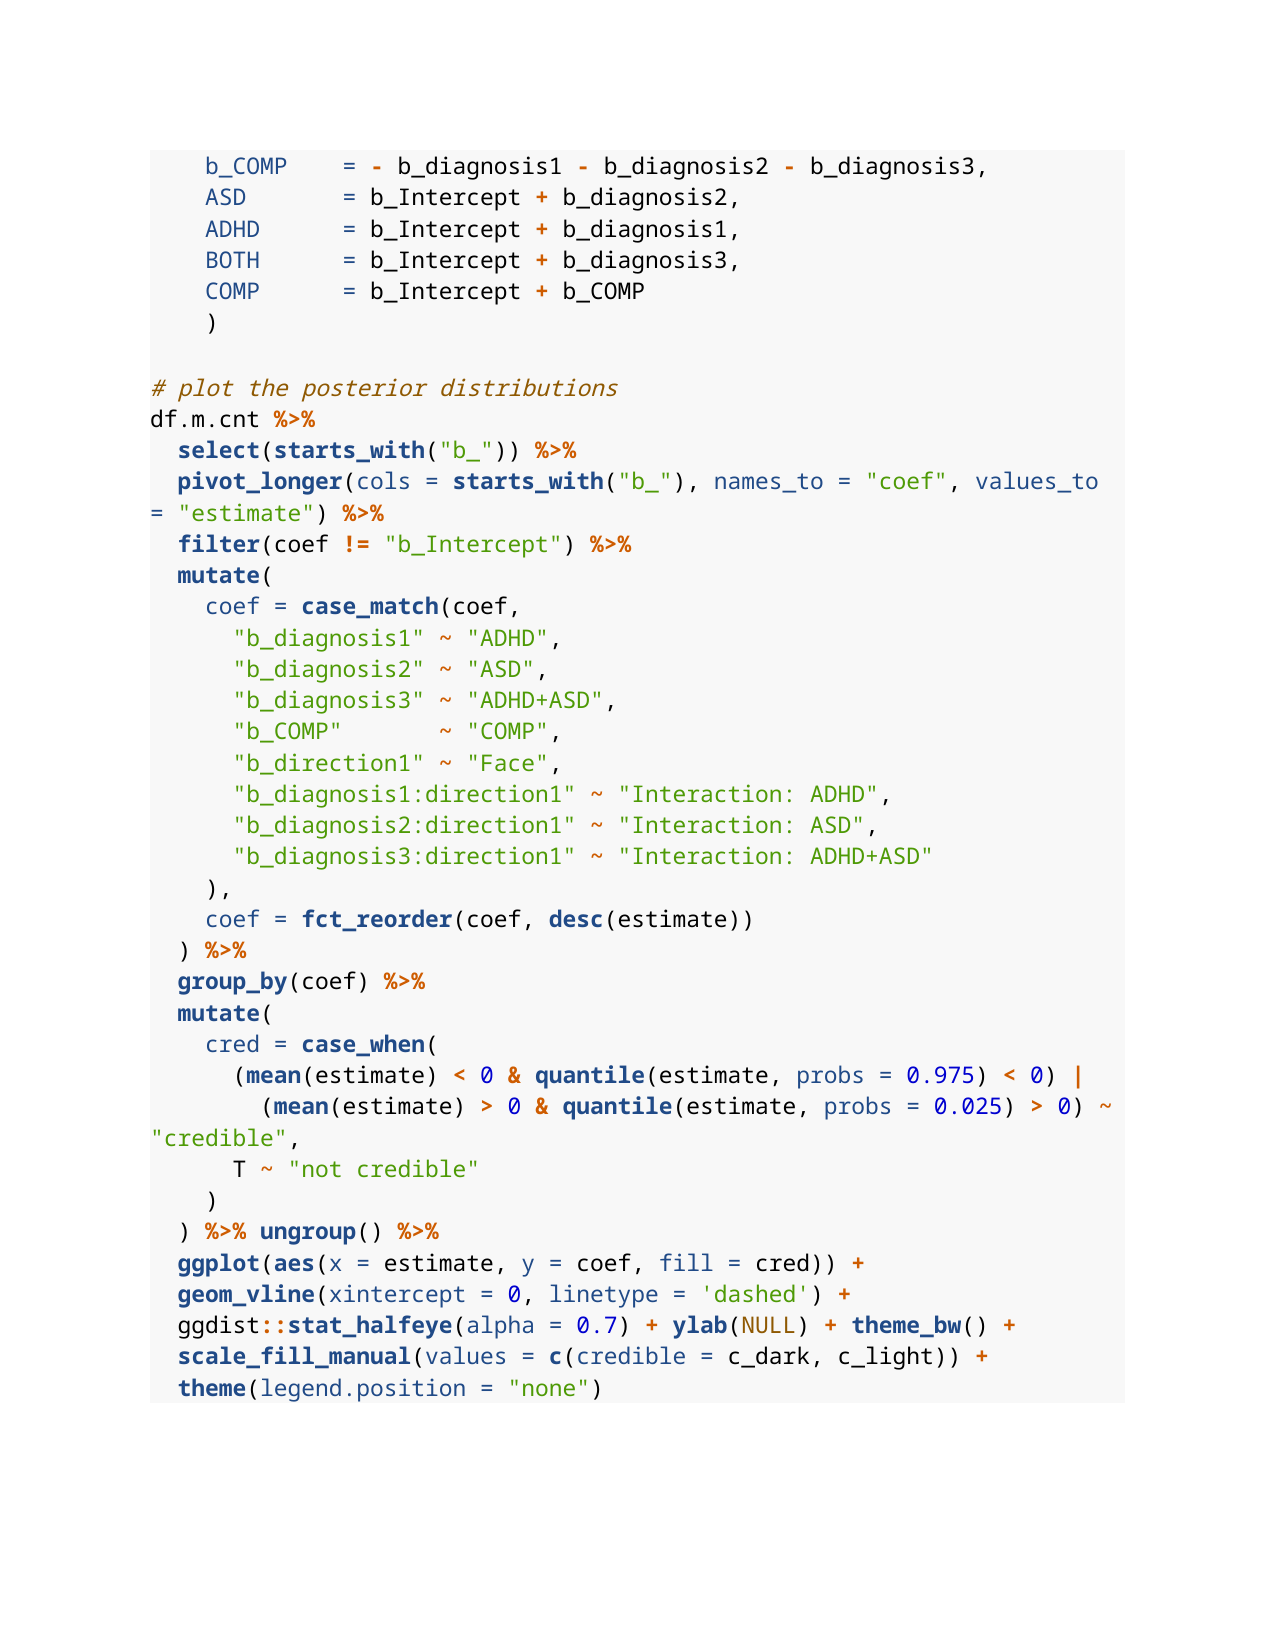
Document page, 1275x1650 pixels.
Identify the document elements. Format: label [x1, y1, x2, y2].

text [150, 150, 1125, 1403]
